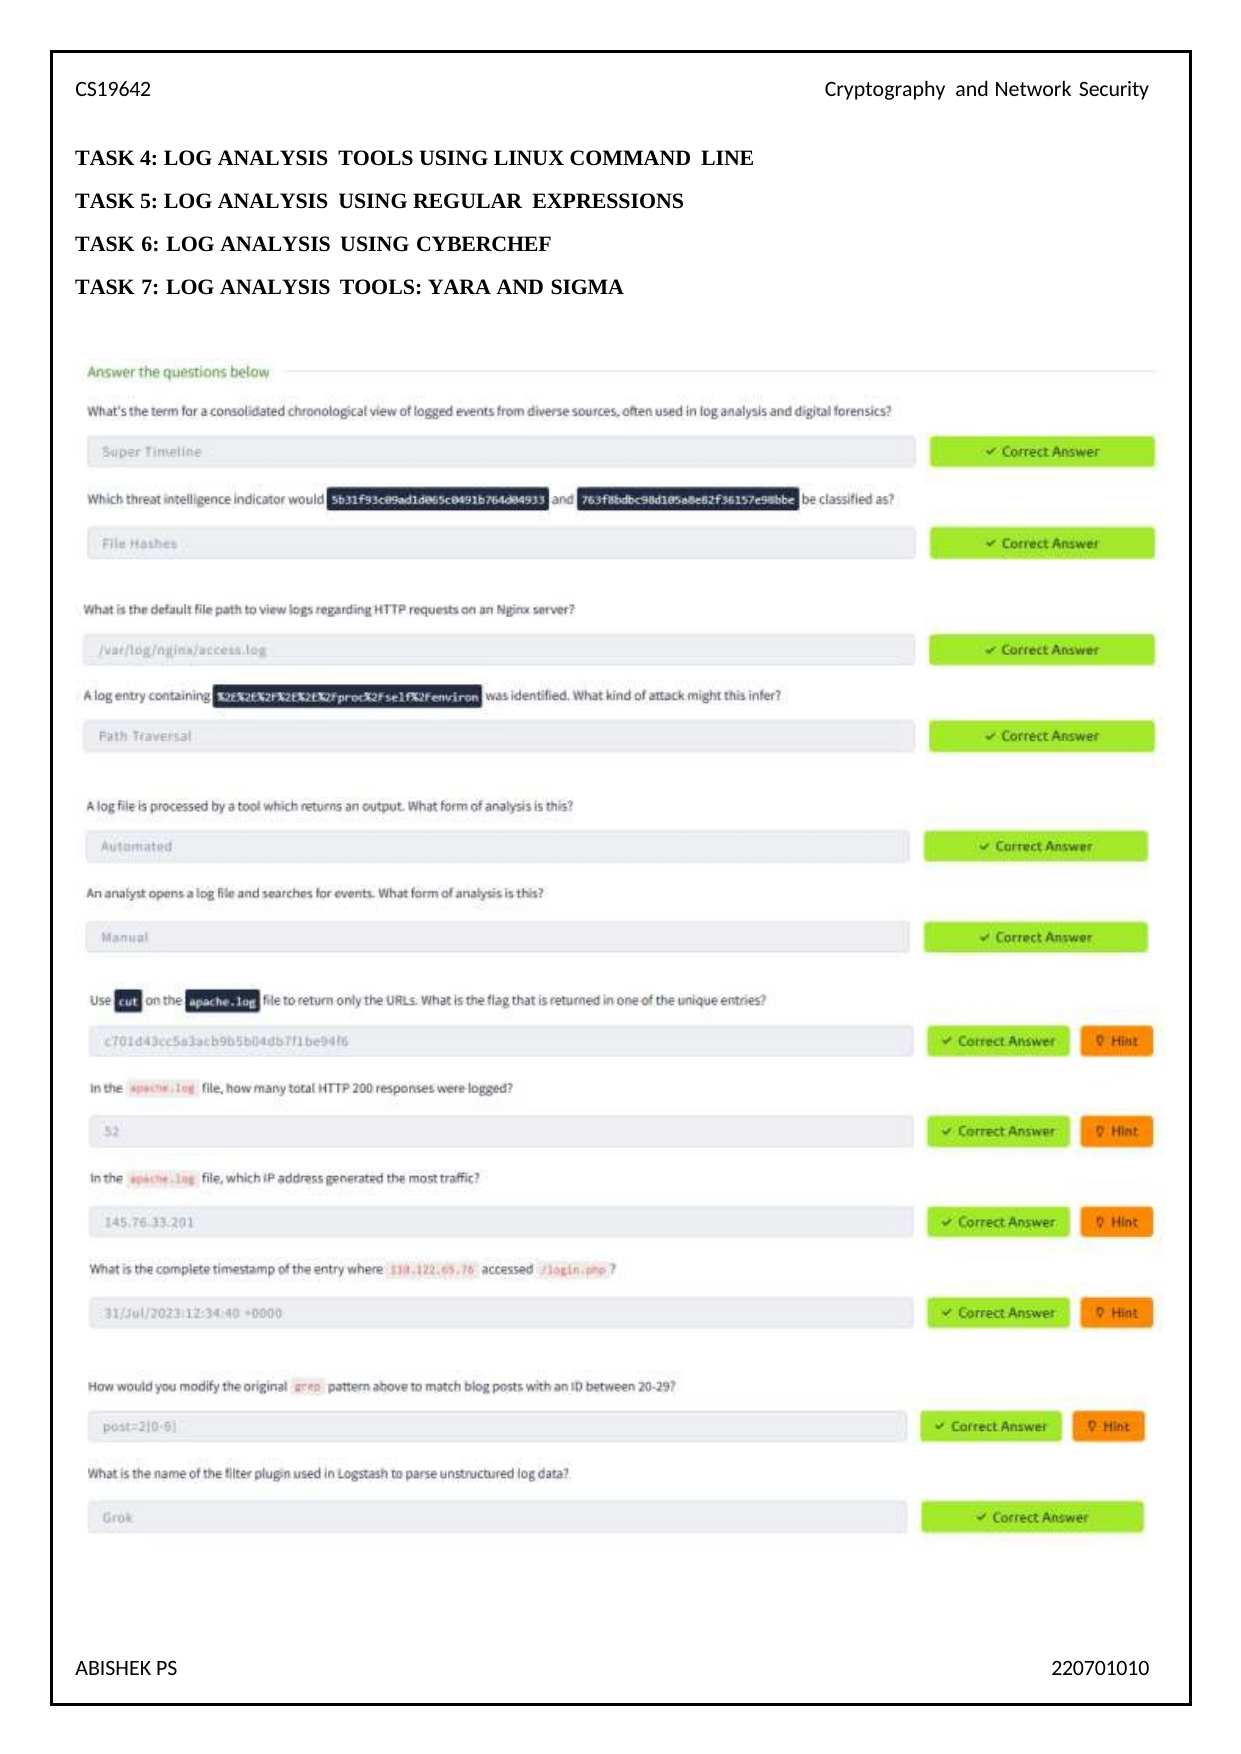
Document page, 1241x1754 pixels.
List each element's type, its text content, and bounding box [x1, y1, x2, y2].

text TASK 6: LOG ANALYSIS USING CYBERCHEF [75, 231, 1166, 256]
text TASK 7: LOG ANALYSIS TOOLS: YARA AND SIGMA [75, 274, 1166, 299]
picture [75, 358, 1166, 561]
picture [87, 982, 1166, 1334]
picture [87, 1370, 1148, 1548]
picture [75, 592, 1166, 768]
text TASK 4: LOG ANALYSIS TOOLS USING LINUX COMMAND LINE TASK 5: LOG ANALYSIS USING REGULAR EXPRESSIONS [75, 145, 791, 213]
picture [75, 785, 1150, 962]
